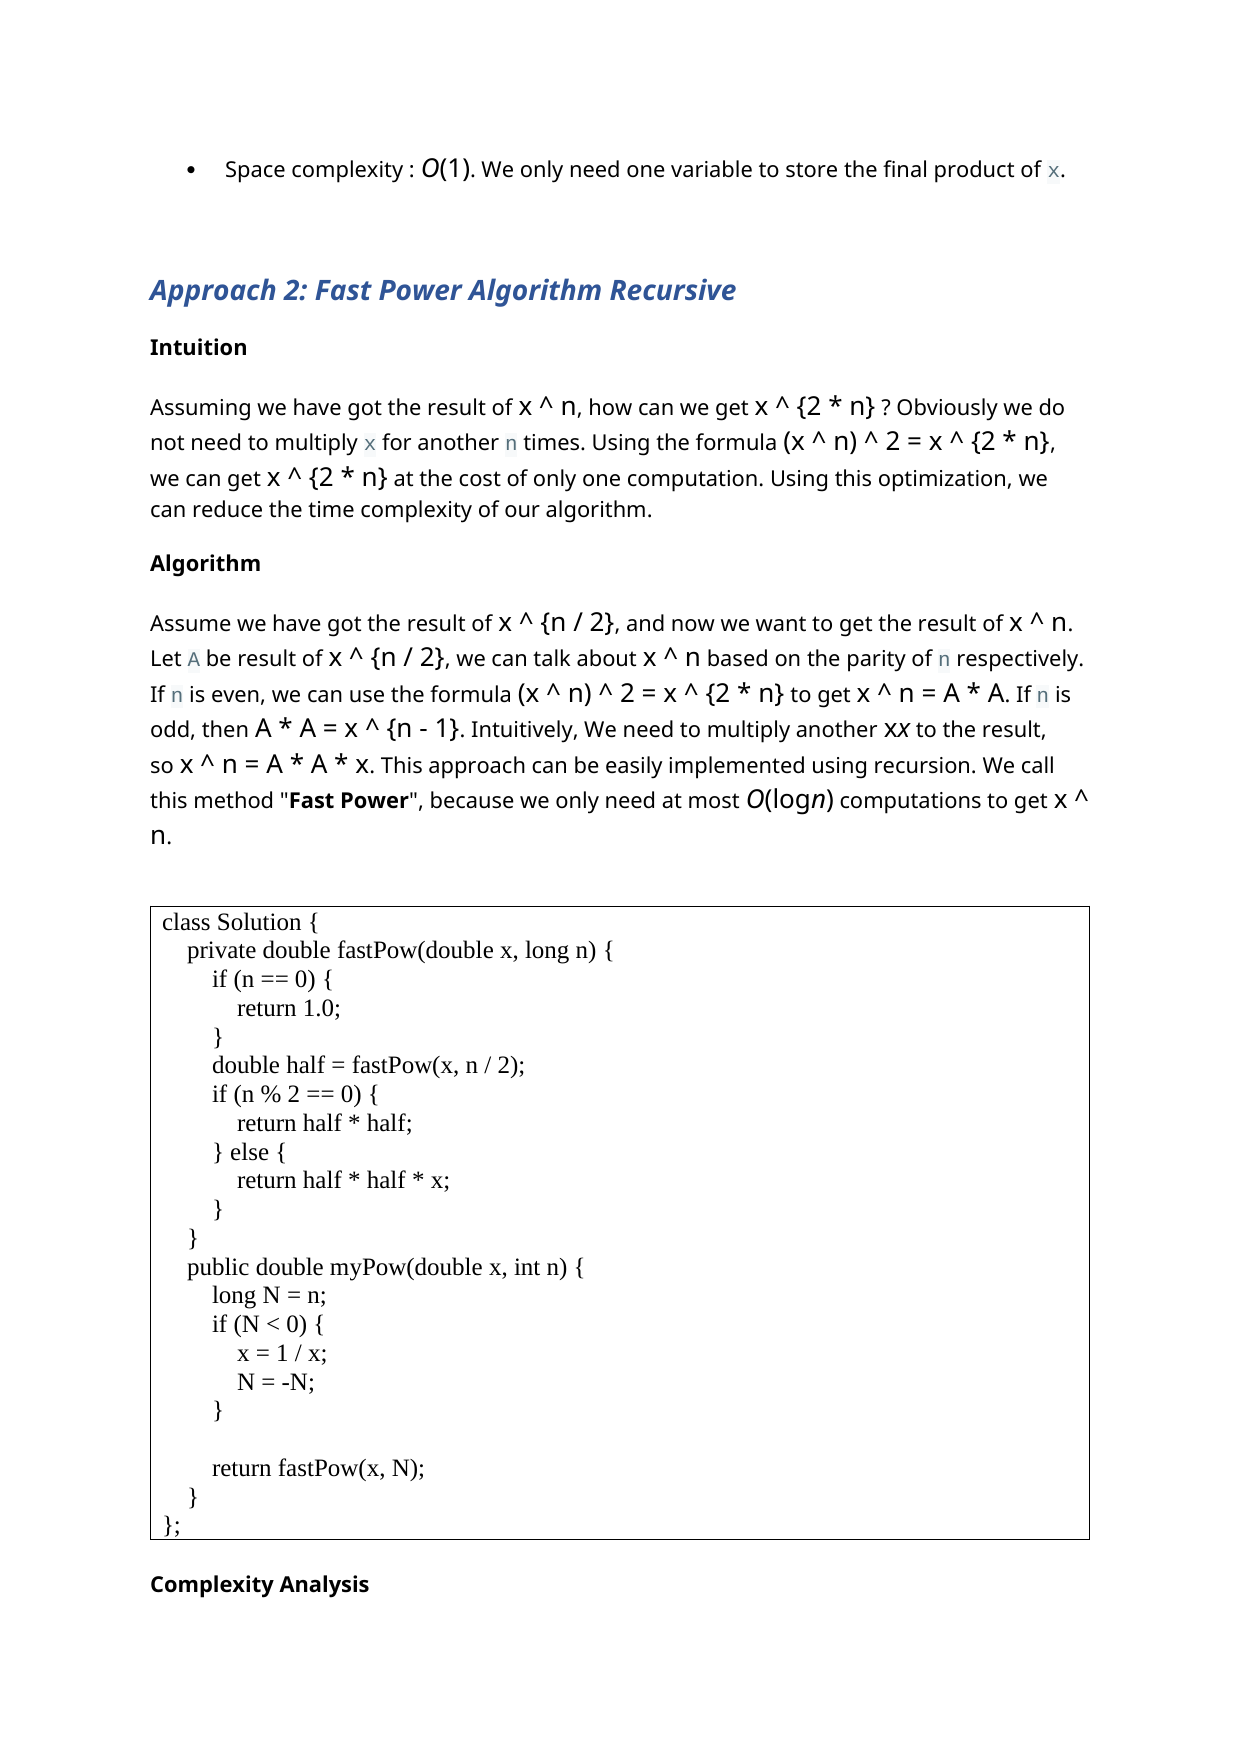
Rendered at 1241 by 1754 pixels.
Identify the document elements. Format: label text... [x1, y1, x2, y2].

text Intuition [150, 332, 1090, 362]
text Complexity Analysis [150, 1569, 1090, 1599]
text Algorithm [150, 548, 1090, 578]
text Assume we have got the result of x ^ {n / 2}, and now we want to get the result of x ^ n. Let A be result of x ^ {n / 2}, we can talk about x ^ n based on the parity of n respectively. If n is even, we can use the formula (x ^ n) ^ 2 = x ^ {2 * n} to get x ^ n = A * A. If n is odd, then A * A = x ^ {n - 1}. Intuitively, We need to multiply another xx to the result, so x ^ n = A * A * x. This approach can be easily implemented using recursion. We call this method "Fast Power", because we only need at most O(logn) computations to get x ^ n. [150, 603, 1090, 852]
list Space complexity : O(1). We only need one variable to store the final product of x. [187, 150, 1090, 186]
subtitle Approach 2: Fast Power Algorithm Recursive [150, 271, 1090, 309]
table_header class Solution { private double fastPow(double x, long n) { if (n == 0) { return 1.0; } double half = fastPow(x, n / 2); if (n % 2 == 0) { return half * half; } else { return half * half * x; } } public double myPow(double x, int n) { long N = n; if (N < 0) { x = 1 / x; N = -N; } return fastPow(x, N); } }; [151, 907, 1089, 1539]
text Assuming we have got the result of x ^ n, how can we get x ^ {2 * n} ? Obviously we do not need to multiply x for another n times. Using the formula (x ^ n) ^ 2 = x ^ {2 * n}, we can get x ^ {2 * n} at the cost of only one computation. Using this optimization, we can reduce the time complexity of our algorithm. [150, 387, 1090, 523]
